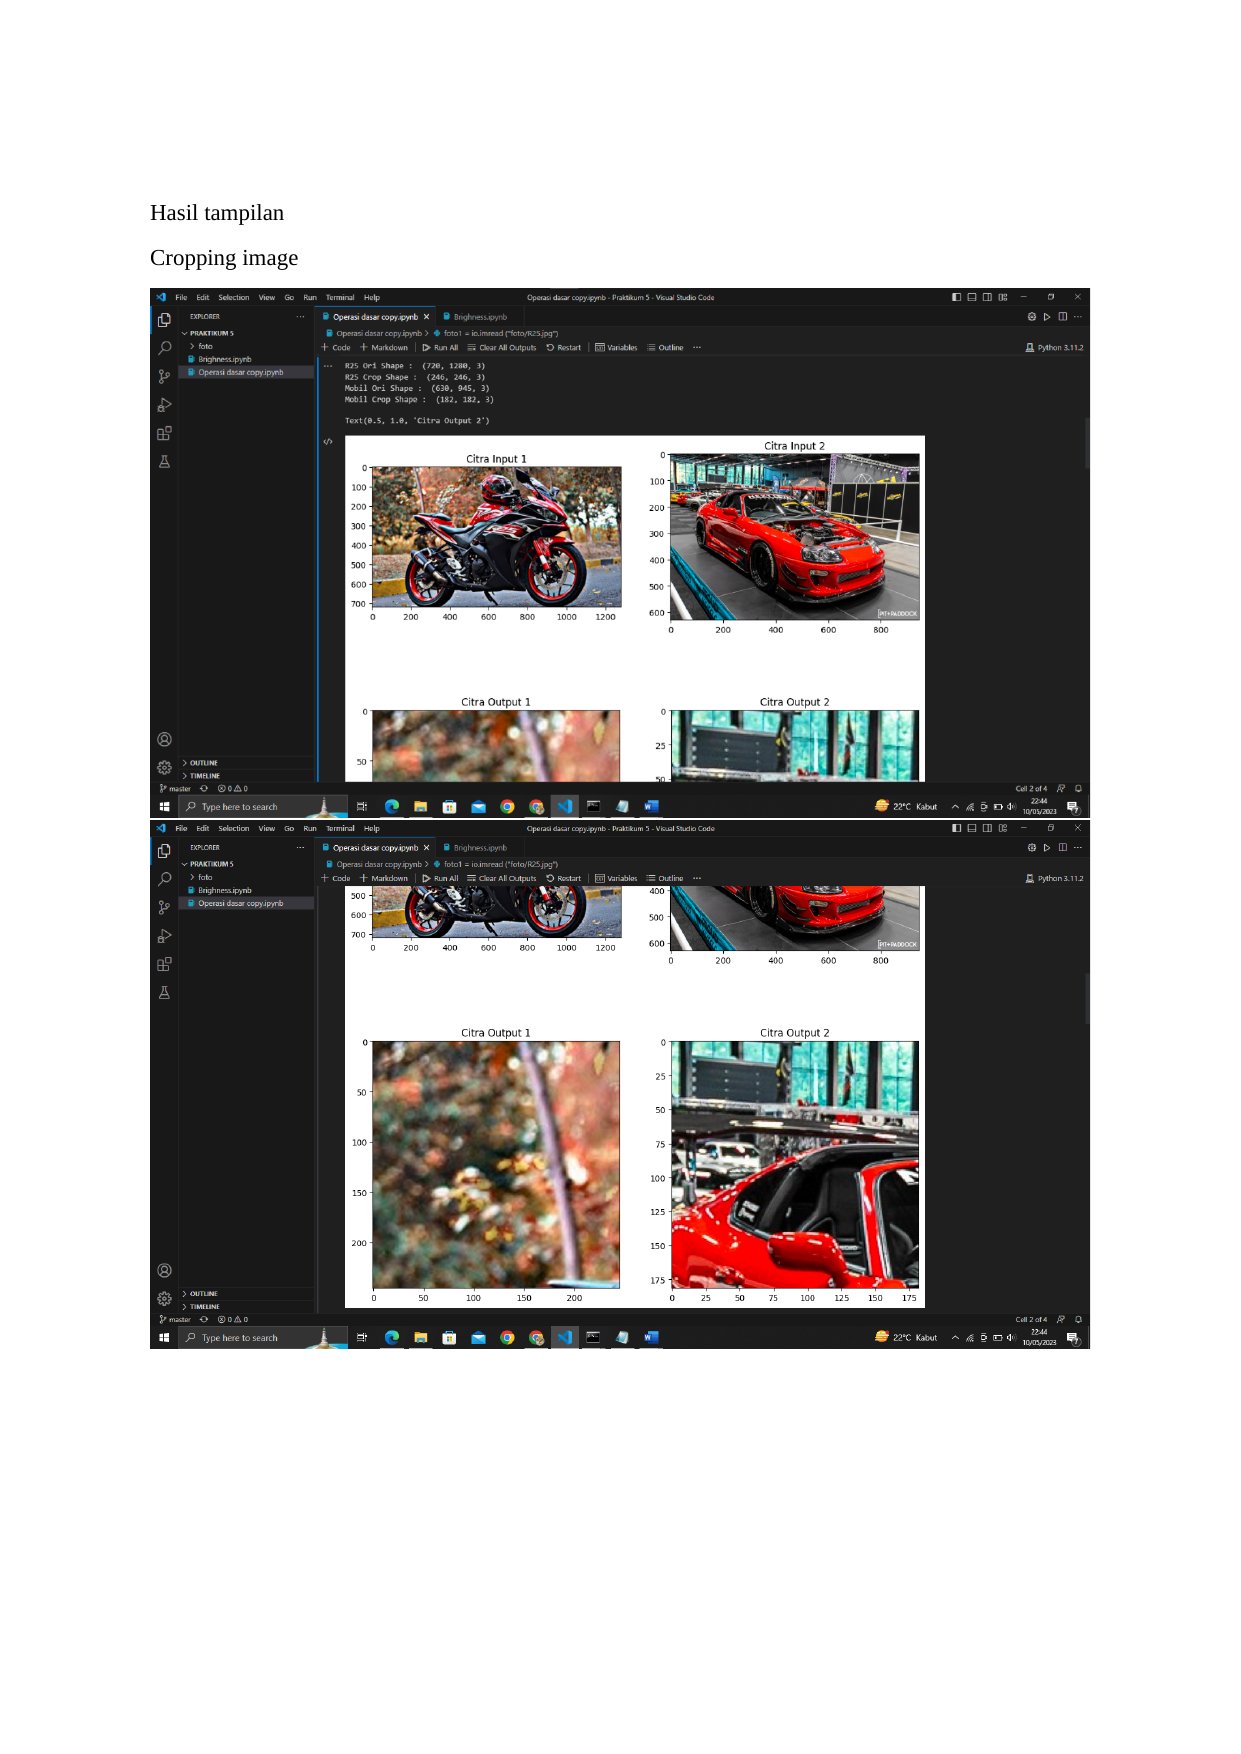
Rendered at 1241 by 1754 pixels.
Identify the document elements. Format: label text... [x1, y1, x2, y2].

picture [150, 820, 1091, 1349]
text Cropping image [150, 244, 1090, 270]
picture [150, 288, 1091, 818]
text Hasil tampilan [150, 199, 1090, 225]
